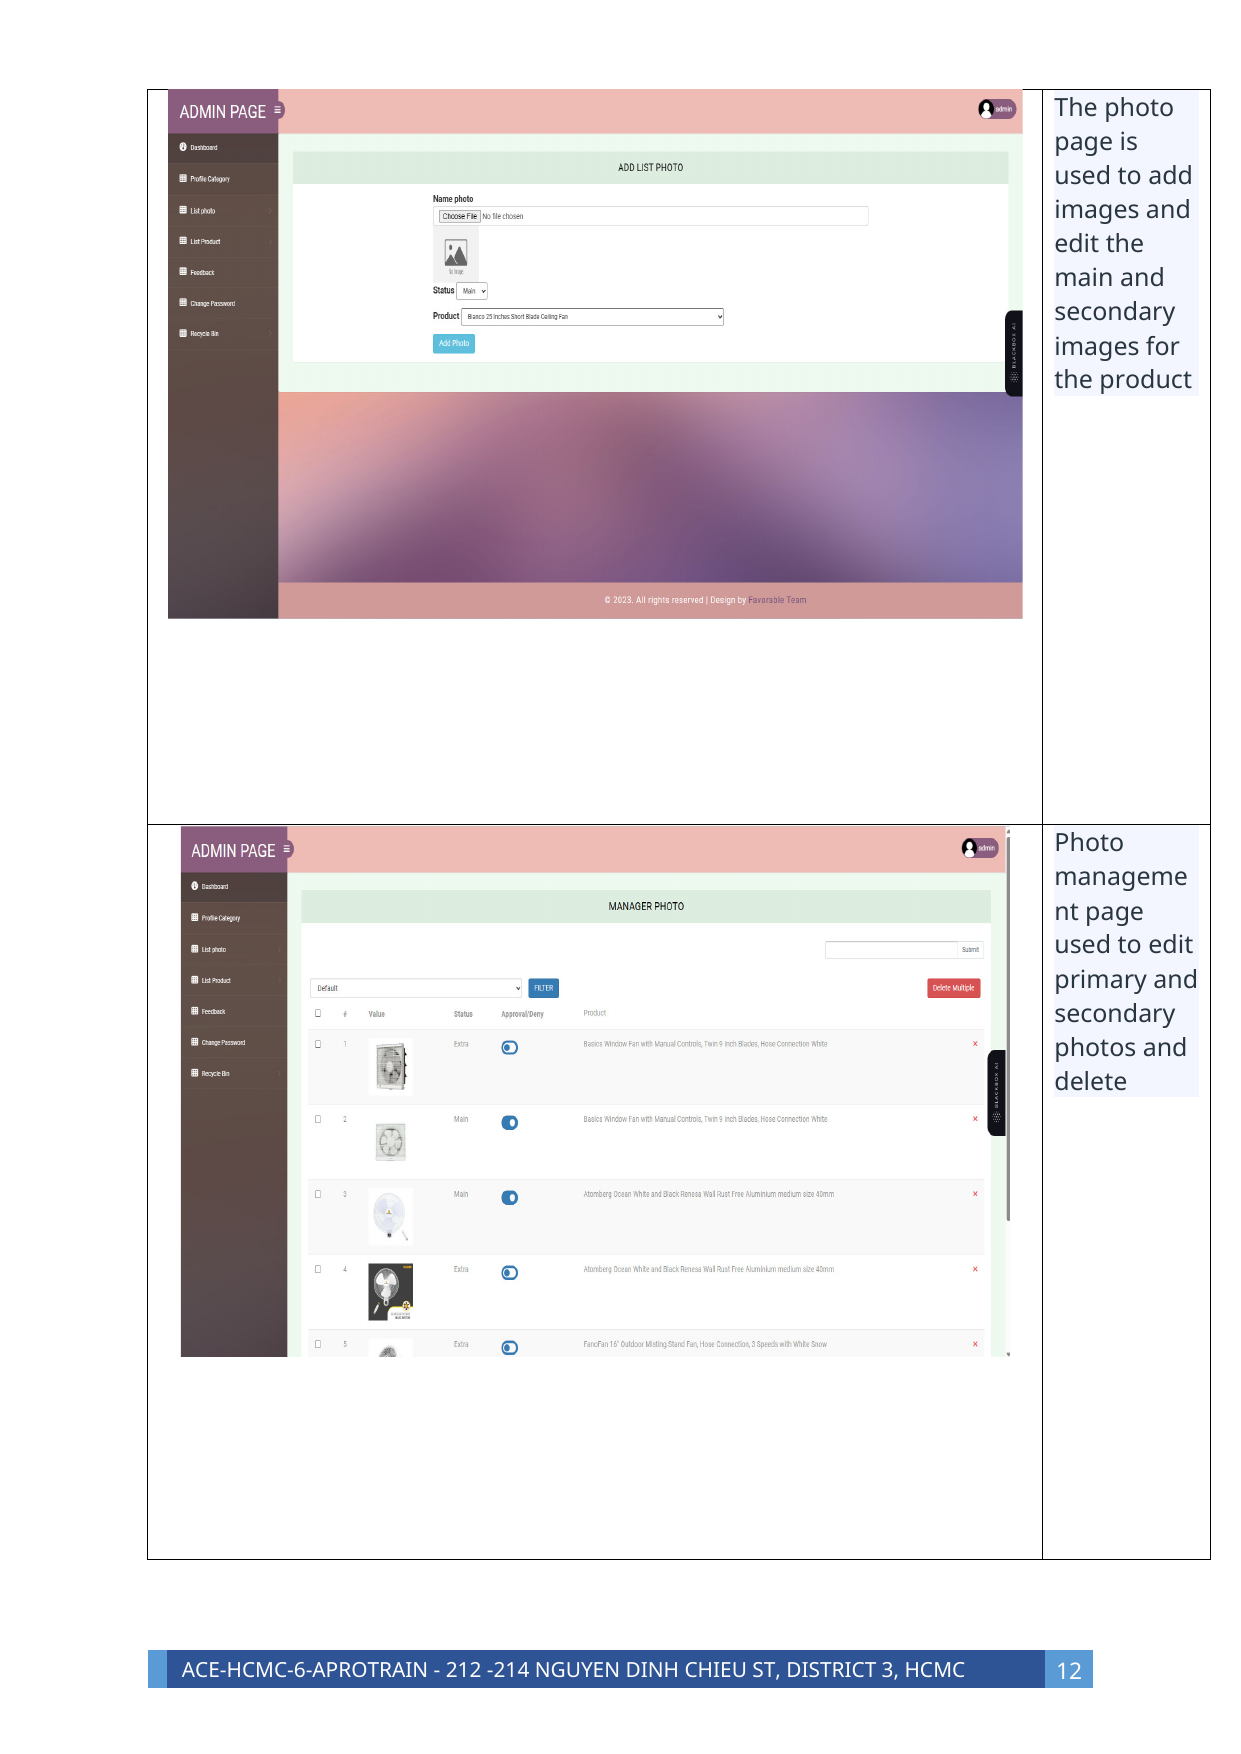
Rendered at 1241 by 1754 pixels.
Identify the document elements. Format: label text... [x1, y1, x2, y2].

table_cell [148, 90, 1042, 824]
picture [168, 89, 1023, 619]
table_cell [148, 825, 1042, 1559]
table_cell The photo page is used to add images and edit the main and secondary images for the product [1043, 90, 1210, 824]
table_cell Photo management page used to edit primary and secondary photos and delete [1043, 825, 1210, 1559]
picture [180, 825, 1010, 1357]
